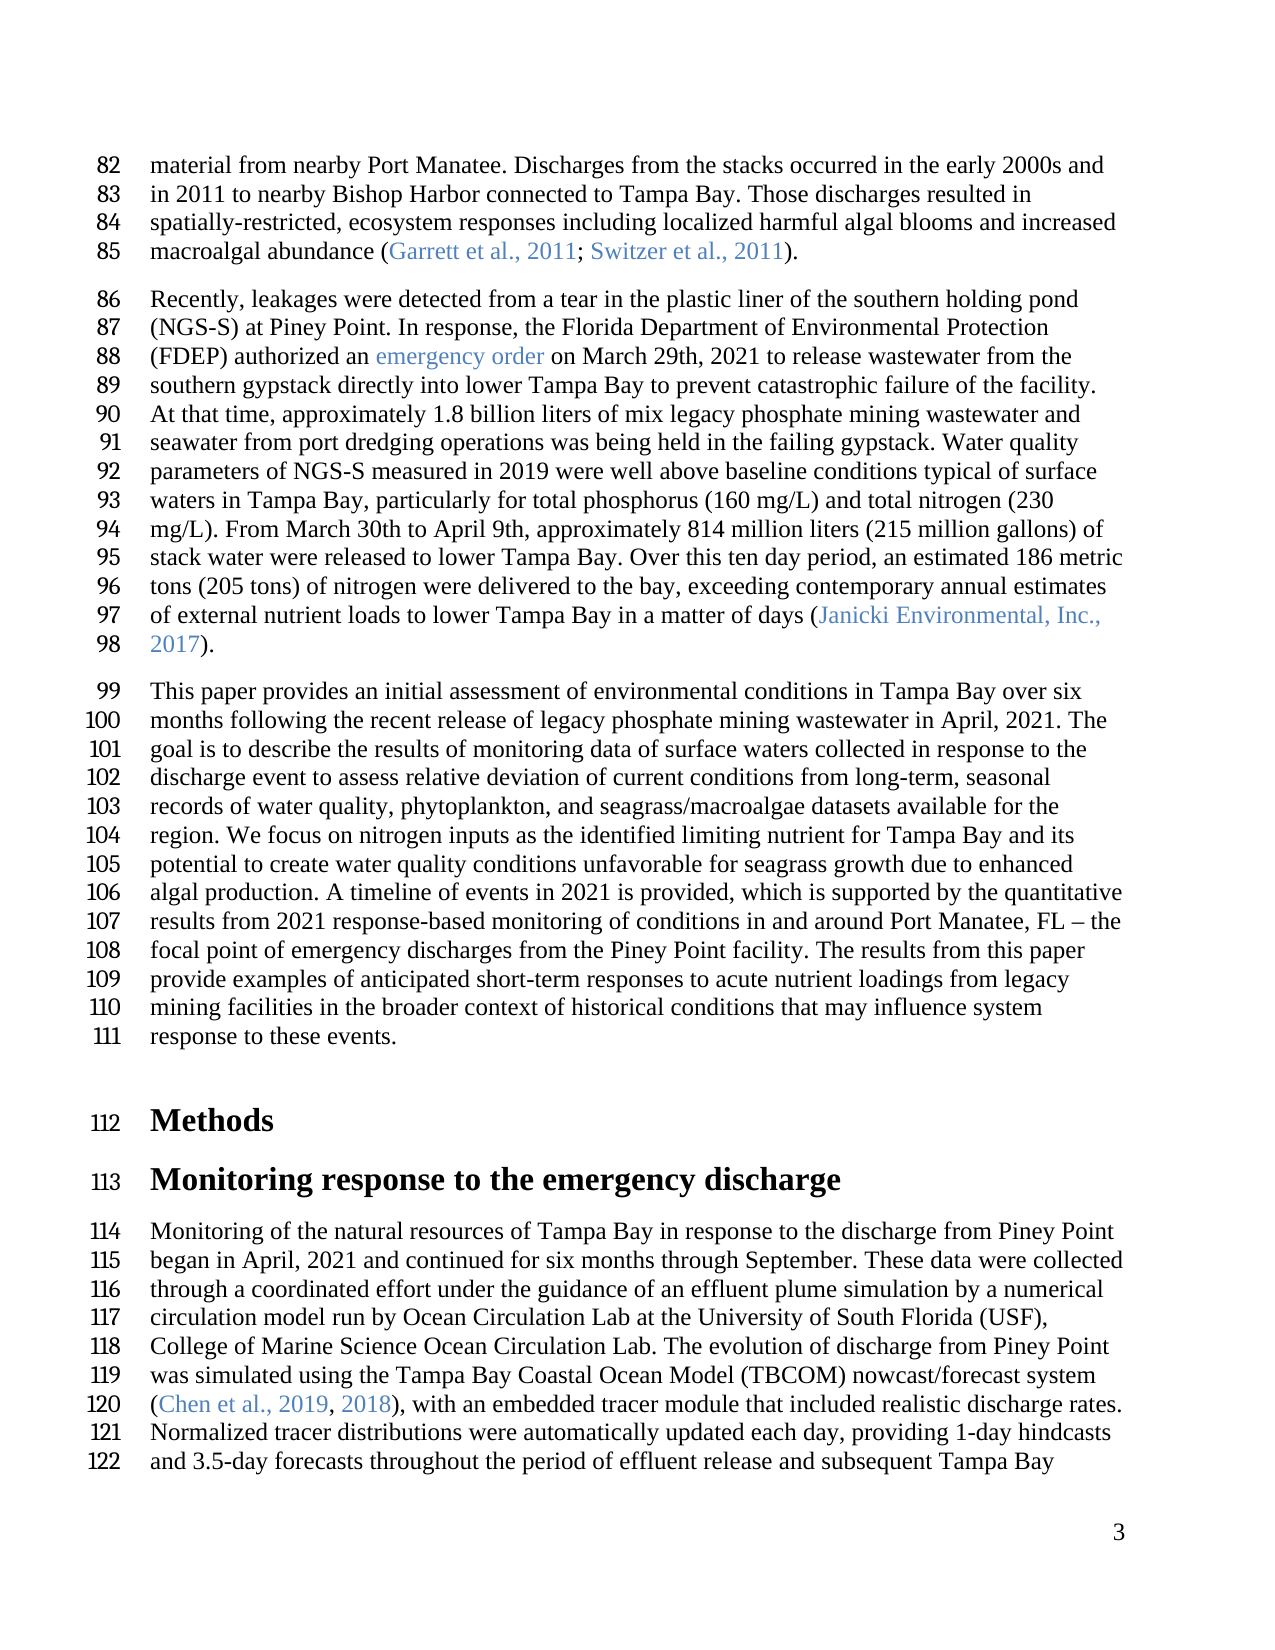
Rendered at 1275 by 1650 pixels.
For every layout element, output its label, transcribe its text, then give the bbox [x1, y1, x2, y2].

text This paper provides an initial assessment of environmental conditions in Tampa Bay over six months following the recent release of legacy phosphate mining wastewater in April, 2021. The goal is to describe the results of monitoring data of surface waters collected in response to the discharge event to assess relative deviation of current conditions from long-term, seasonal records of water quality, phytoplankton, and seagrass/macroalgae datasets available for the region. We focus on nitrogen inputs as the identified limiting nutrient for Tampa Bay and its potential to create water quality conditions unfavorable for seagrass growth due to enhanced algal production. A timeline of events in 2021 is provided, which is supported by the quantitative results from 2021 response-based monitoring of conditions in and around Port Manatee, FL – the focal point of emergency discharges from the Piney Point facility. The results from this paper provide examples of anticipated short-term responses to acute nutrient loadings from legacy mining facilities in the broader context of historical conditions that may influence system response to these events. [150, 676, 1125, 1050]
subtitle Methods [150, 1100, 1125, 1138]
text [150, 150, 1125, 265]
subtitle Monitoring response to the emergency discharge [150, 1159, 1125, 1197]
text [150, 1216, 1125, 1475]
text Recently, leakages were detected from a tear in the plastic liner of the southern holding pond (NGS-S) at Piney Point. In response, the Florida Department of Environmental Protection (FDEP) authorized an emergency order on March 29th, 2021 to release wastewater from the southern gypstack directly into lower Tampa Bay to prevent catastrophic failure of the facility. At that time, approximately 1.8 billion liters of mix legacy phosphate mining wastewater and seawater from port dredging operations was being held in the failing gypstack. Water quality parameters of NGS-S measured in 2019 were well above baseline conditions typical of surface waters in Tampa Bay, particularly for total phosphorus (160 mg/L) and total nitrogen (230 mg/L). From March 30th to April 9th, approximately 814 million liters (215 million gallons) of stack water were released to lower Tampa Bay. Over this ten day period, an estimated 186 metric tons (205 tons) of nitrogen were delivered to the bay, exceeding contemporary annual estimates of external nutrient loads to lower Tampa Bay in a matter of days (Janicki Environmental, Inc., 2017). [150, 284, 1125, 657]
